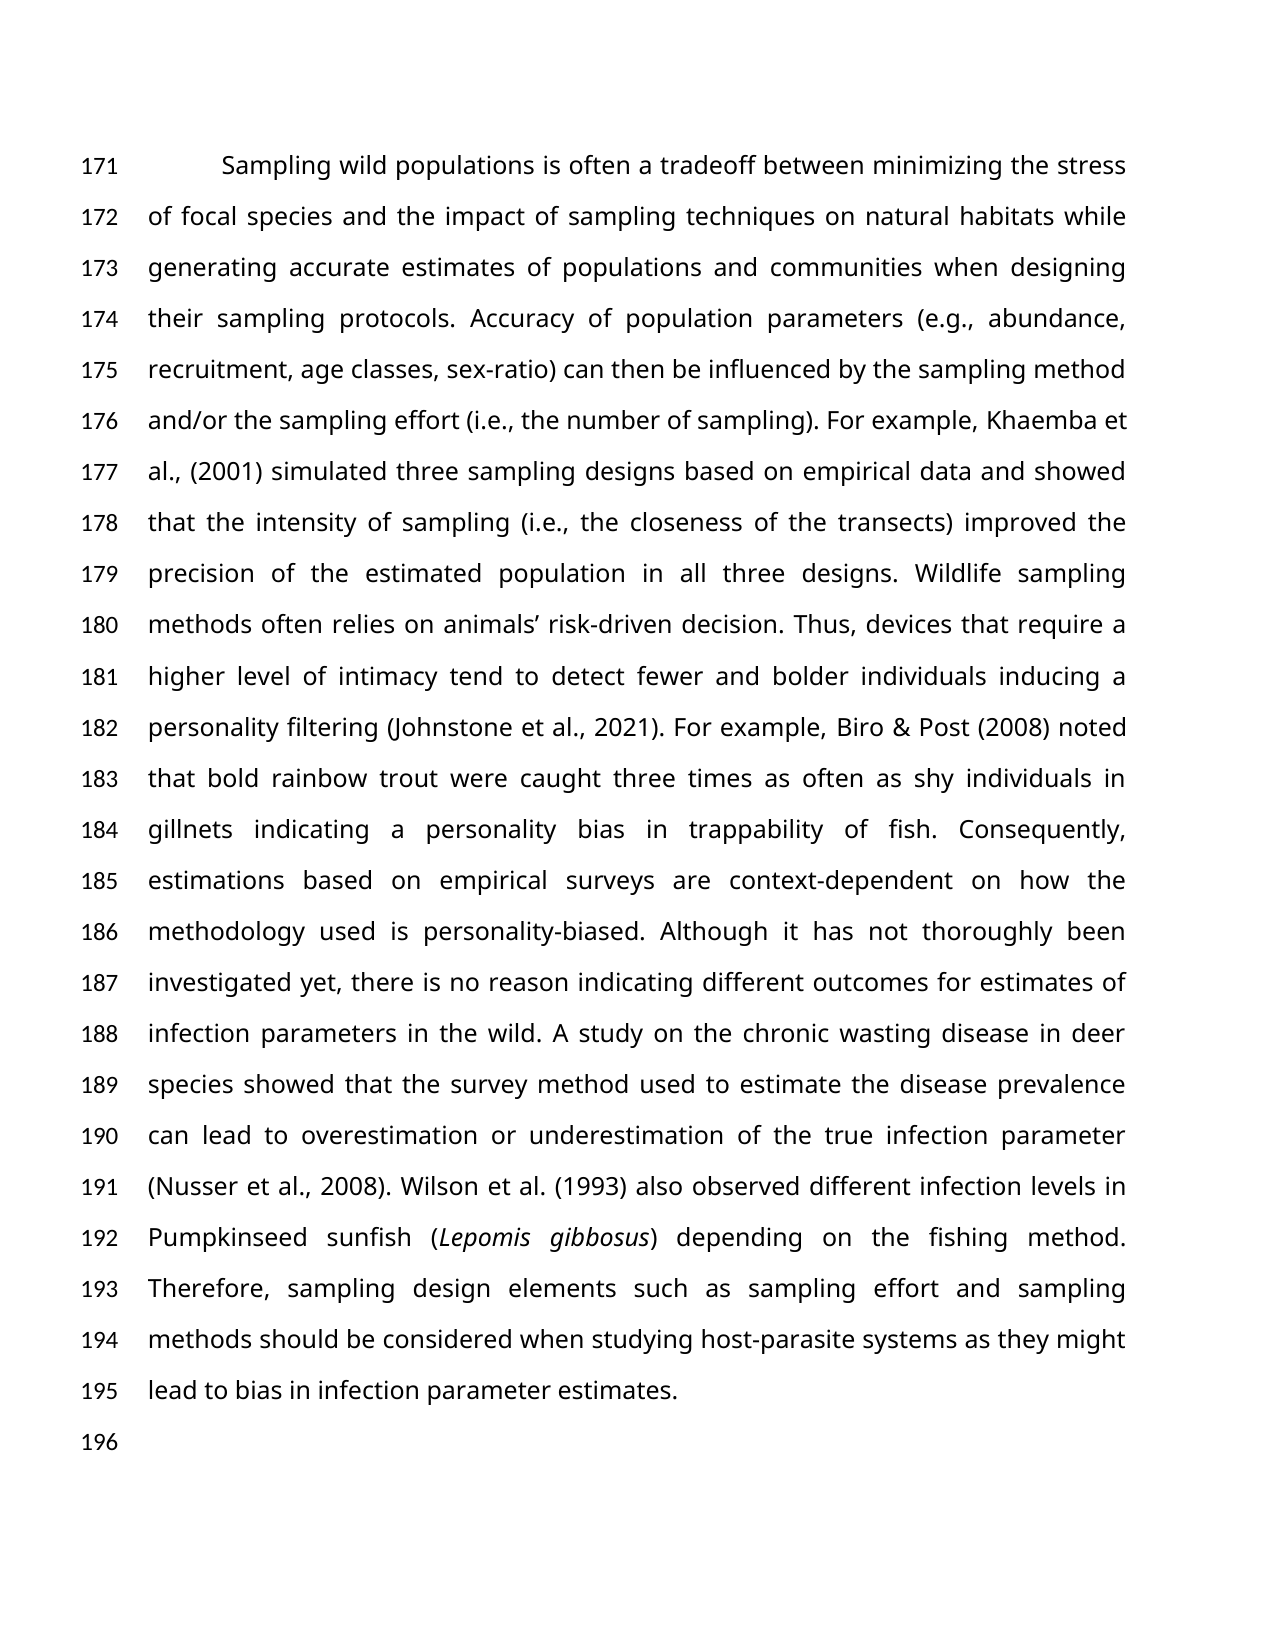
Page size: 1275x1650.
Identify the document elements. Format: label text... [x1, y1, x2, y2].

text Sampling wild populations is often a tradeoff between minimizing the stress of focal species and the impact of sampling techniques on natural habitats while generating accurate estimates of populations and communities when designing their sampling protocols. Accuracy of population parameters (e.g., abundance, recruitment, age classes, sex-ratio) can then be influenced by the sampling method and/or the sampling effort (i.e., the number of sampling). For example, Khaemba et al., (2001) simulated three sampling designs based on empirical data and showed that the intensity of sampling (i.e., the closeness of the transects) improved the precision of the estimated population in all three designs. Wildlife sampling methods often relies on animals’ risk-driven decision. Thus, devices that require a higher level of intimacy tend to detect fewer and bolder individuals inducing a personality filtering (Johnstone et al., 2021). For example, Biro & Post (2008) noted that bold rainbow trout were caught three times as often as shy individuals in gillnets indicating a personality bias in trappability of fish. Consequently, estimations based on empirical surveys are context-dependent on how the methodology used is personality-biased. Although it has not thoroughly been investigated yet, there is no reason indicating different outcomes for estimates of infection parameters in the wild. A study on the chronic wasting disease in deer species showed that the survey method used to estimate the disease prevalence can lead to overestimation or underestimation of the true infection parameter (Nusser et al., 2008). Wilson et al. (1993) also observed different infection levels in Pumpkinseed sunfish (Lepomis gibbosus) depending on the fishing method. Therefore, sampling design elements such as sampling effort and sampling methods should be considered when studying host-parasite systems as they might lead to bias in infection parameter estimates. [148, 148, 1127, 1407]
